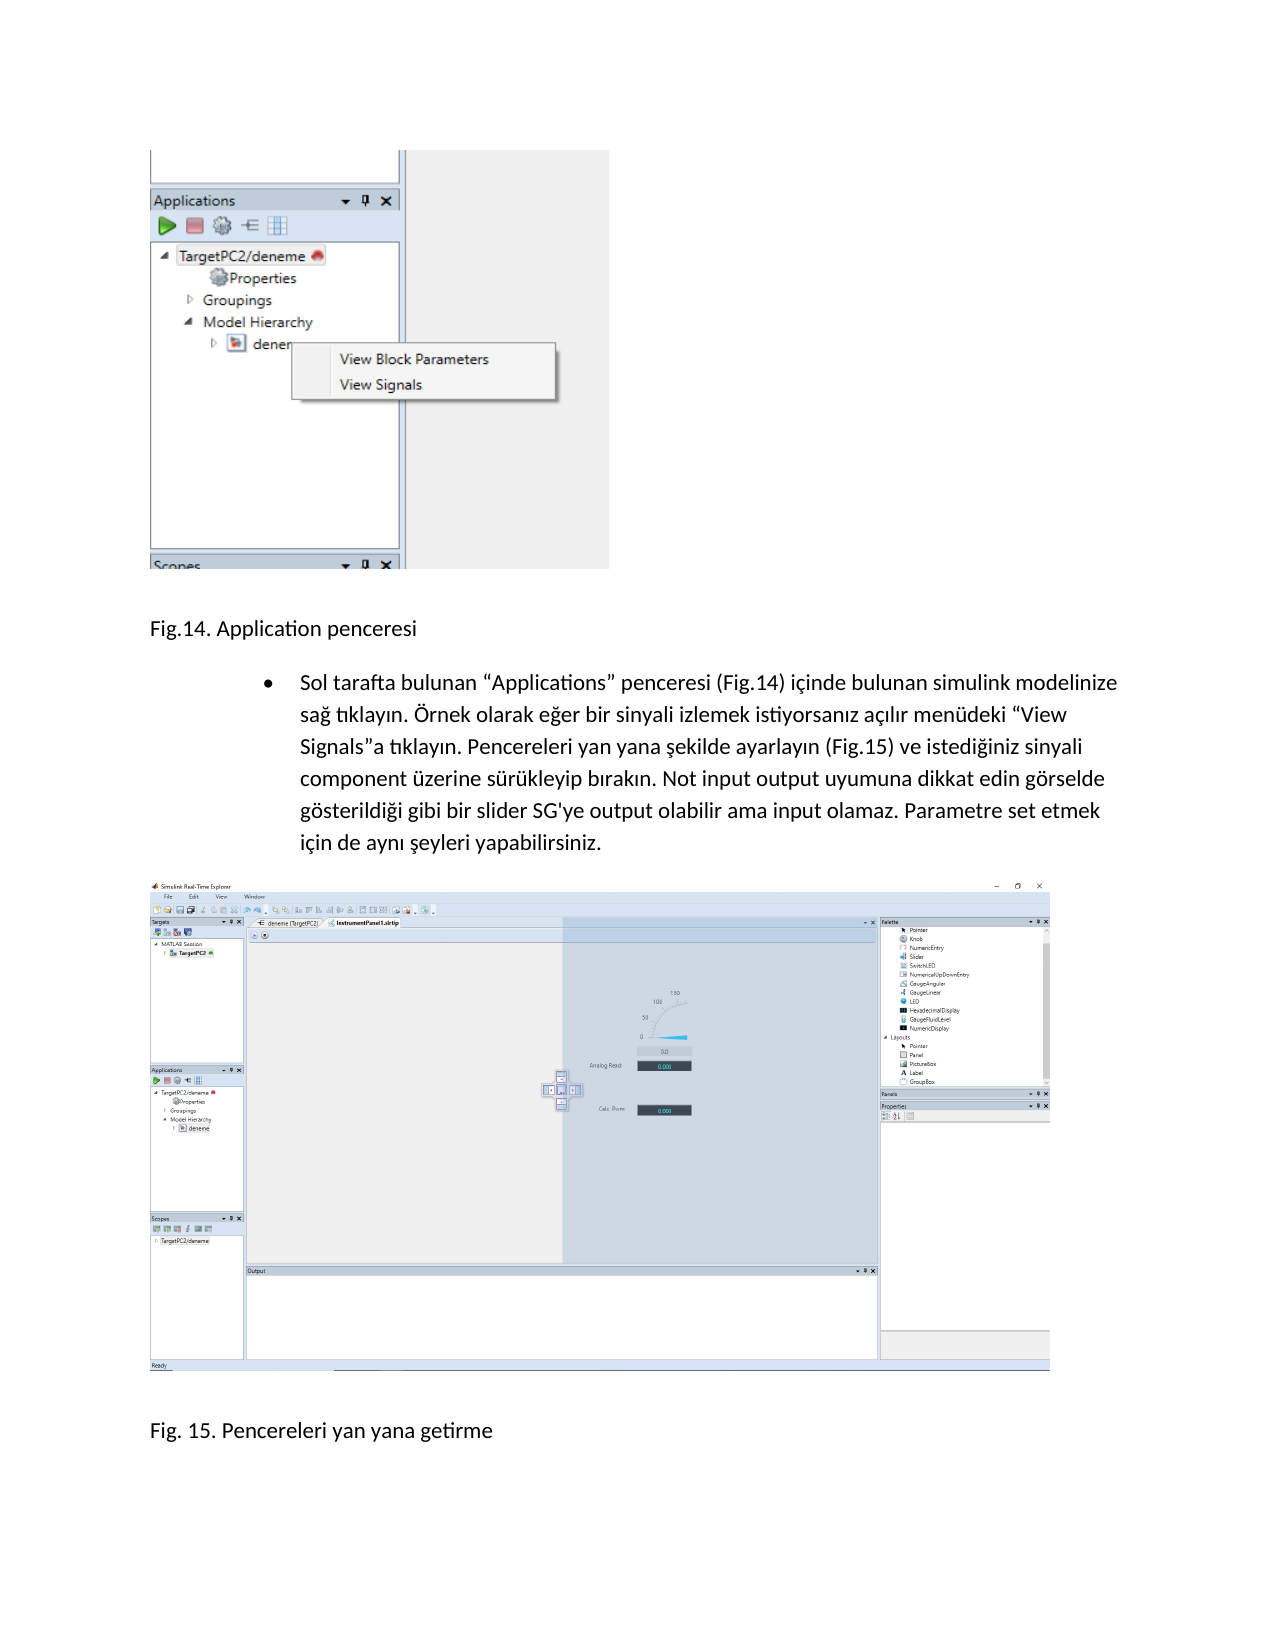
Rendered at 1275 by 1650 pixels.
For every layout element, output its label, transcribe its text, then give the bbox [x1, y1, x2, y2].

text Fig.14. Application penceresi [150, 614, 1125, 643]
picture [150, 150, 610, 569]
text Fig. 15. Pencereleri yan yana getirme [150, 1416, 1125, 1444]
picture [150, 881, 1050, 1371]
list Sol tarafta bulunan “Applications” penceresi (Fig.14) içinde bulunan simulink modelinize sağ tıklayın. Örnek olarak eğer bir sinyali izlemek istiyorsanız açılır menüdeki “View Signals”a tıklayın. Pencereleri yan yana şekilde ayarlayın (Fig.15) ve istediğiniz sinyali component üzerine sürükleyip bırakın. Not input output uyumuna dikkat edin görselde gösterildiği gibi bir slider SG'ye output olabilir ama input olamaz. Parametre set etmek için de aynı şeyleri yapabilirsiniz. [262, 668, 1125, 857]
